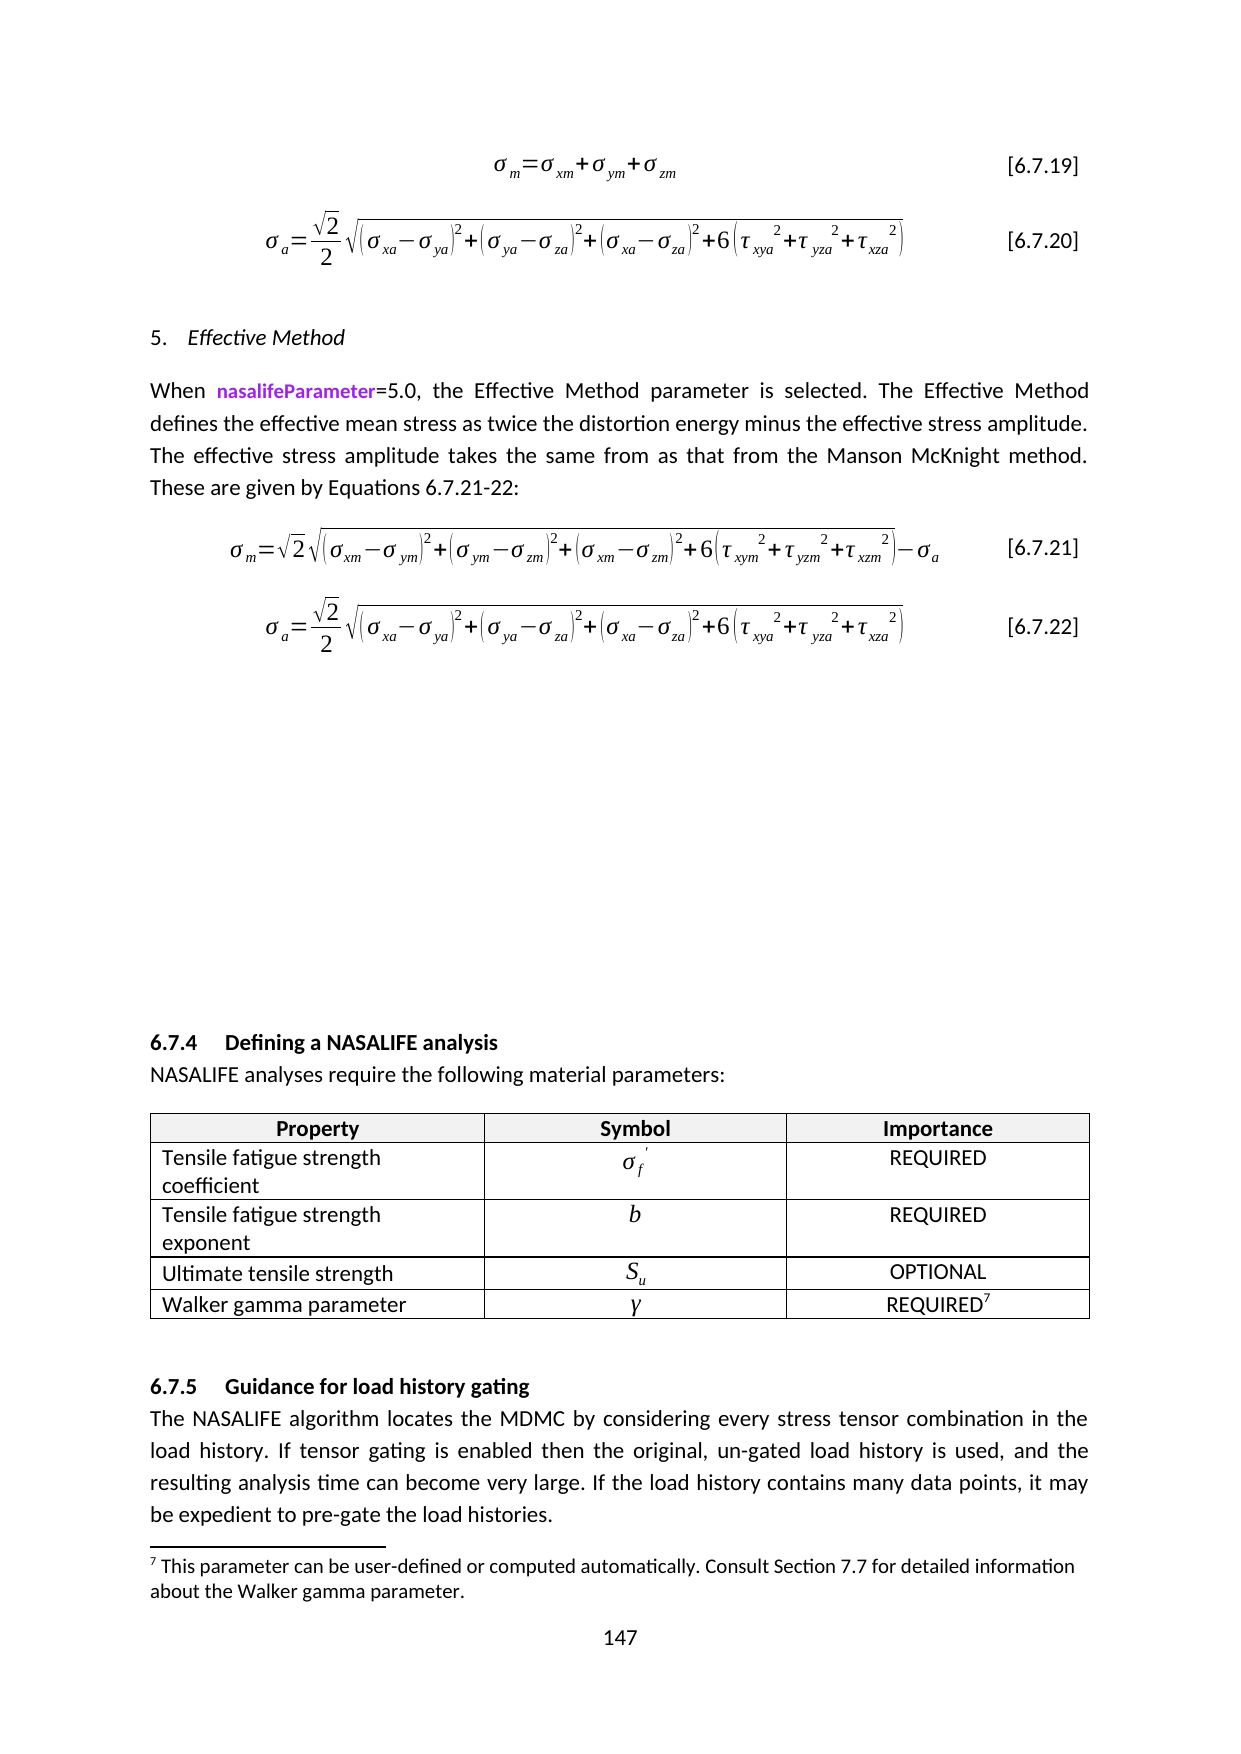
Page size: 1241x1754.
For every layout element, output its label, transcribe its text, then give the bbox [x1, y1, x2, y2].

text NASALIFE analyses require the following material parameters: [150, 1060, 1090, 1088]
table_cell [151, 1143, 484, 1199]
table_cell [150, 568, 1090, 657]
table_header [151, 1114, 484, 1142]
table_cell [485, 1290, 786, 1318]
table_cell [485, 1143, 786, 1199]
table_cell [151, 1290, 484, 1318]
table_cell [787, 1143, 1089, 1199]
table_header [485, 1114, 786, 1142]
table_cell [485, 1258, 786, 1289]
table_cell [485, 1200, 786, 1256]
subtitle 6.7.4 Defining a NASALIFE analysis [150, 1028, 1090, 1056]
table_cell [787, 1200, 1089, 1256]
text The NASALIFE algorithm locates the MDMC by considering every stress tensor combination in the load history. If tensor gating is enabled then the original, un-gated load history is used, and the resulting analysis time can become very large. If the load history contains many data points, it may be expedient to pre-gate the load histories. [150, 1404, 1090, 1529]
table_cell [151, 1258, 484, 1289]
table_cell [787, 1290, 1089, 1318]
text When nasalifeParameter=5.0, the Effective Method parameter is selected. The Effective Method defines the effective mean stress as twice the distortion energy minus the effective stress amplitude. The effective stress amplitude takes the same from as that from the Manson McKnight method. These are given by Equations 6.7.21-22: [150, 376, 1090, 501]
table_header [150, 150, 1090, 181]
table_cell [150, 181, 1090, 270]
subtitle 6.7.5 Guidance for load history gating [150, 1372, 1090, 1400]
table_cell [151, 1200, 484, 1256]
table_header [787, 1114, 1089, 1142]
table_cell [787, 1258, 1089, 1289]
list Effective Method [150, 323, 1090, 351]
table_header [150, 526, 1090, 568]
